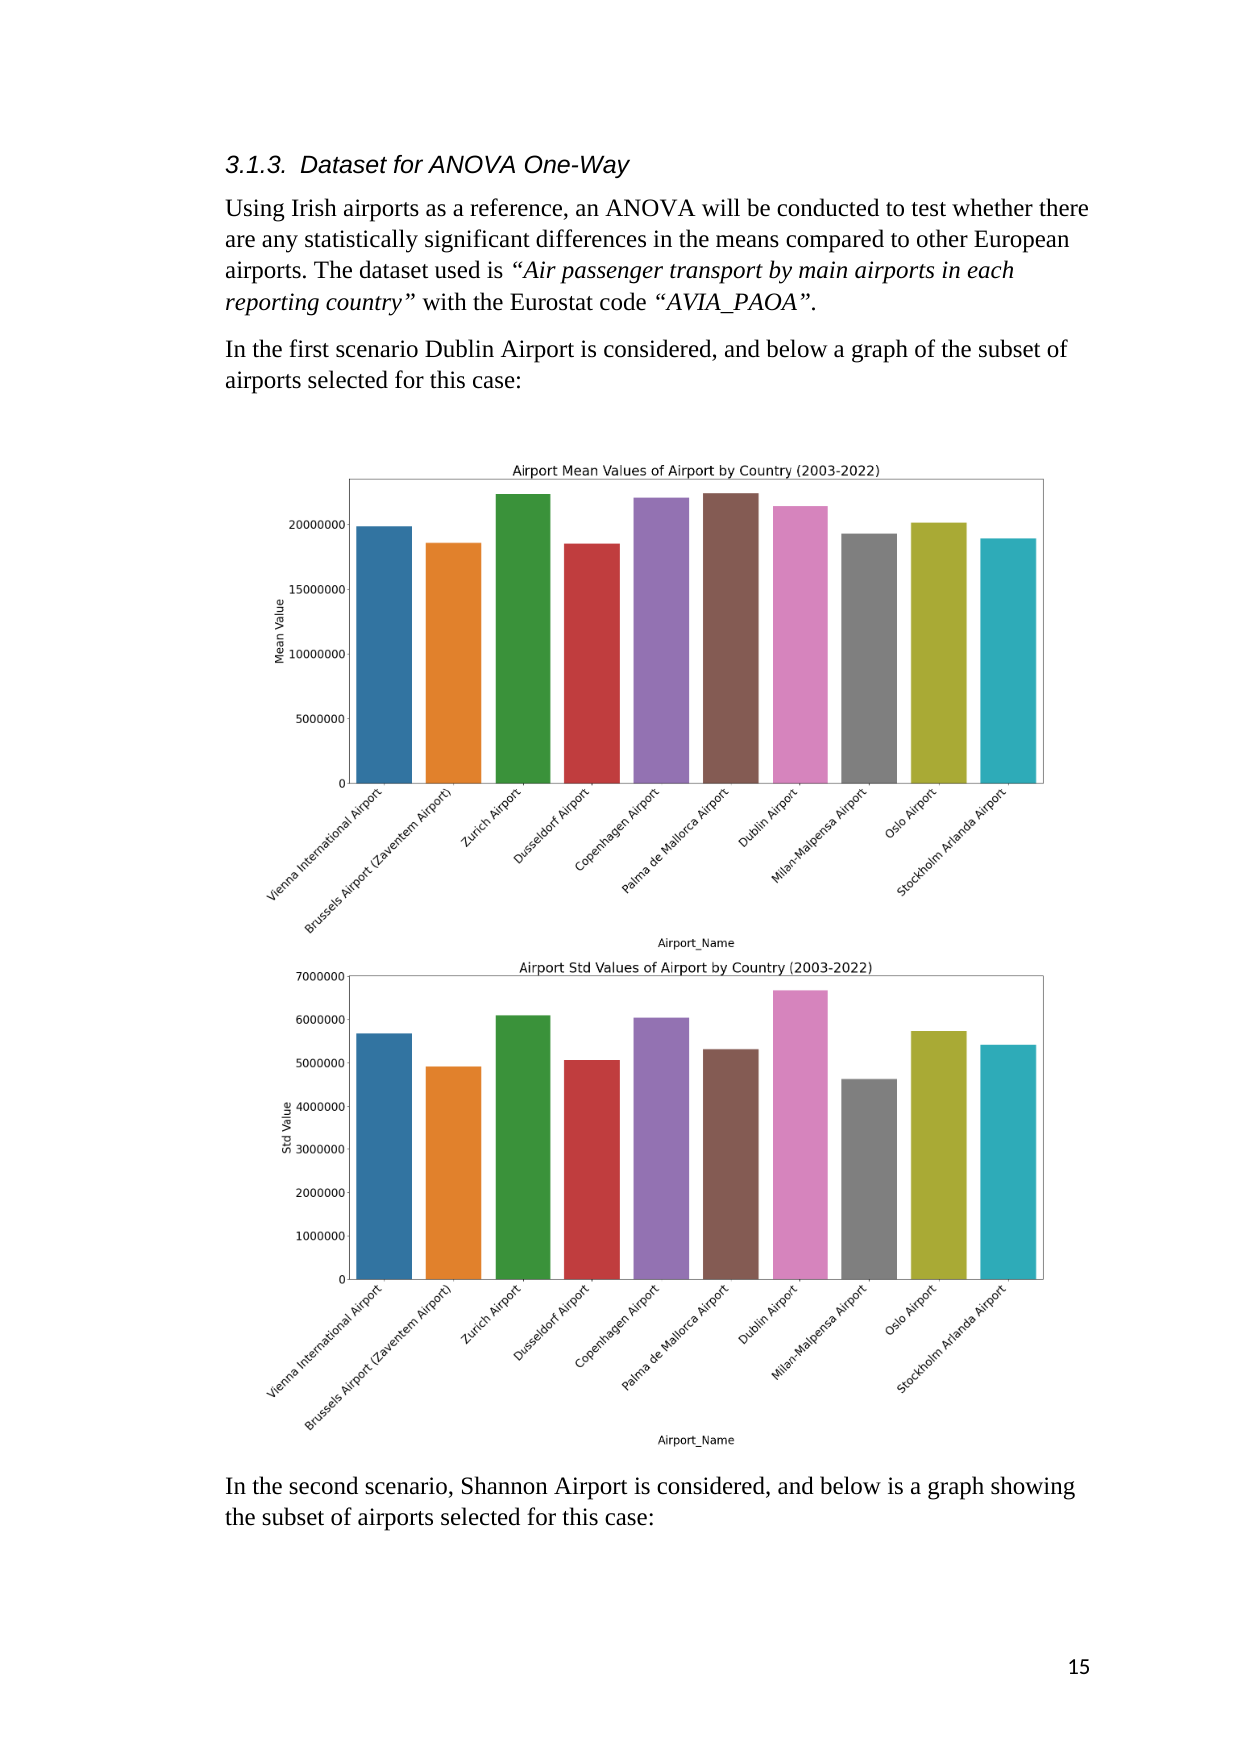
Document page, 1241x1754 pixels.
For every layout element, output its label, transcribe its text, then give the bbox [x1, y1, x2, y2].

text In the first scenario Dublin Airport is considered, and below a graph of the subset of airports selected for this case: [225, 334, 1090, 394]
text Using Irish airports as a reference, an ANOVA will be conducted to test whether there are any statistically significant differences in the means compared to other European airports. The dataset used is “Air passenger transport by main airports in each reporting country” with the Eurostat code “AVIA_PAOA”. [225, 193, 1090, 315]
picture [259, 460, 1056, 1453]
subtitle Dataset for ANOVA One-Way [225, 150, 1090, 179]
text In the second scenario, Shannon Airport is considered, and below is a graph showing the subset of airports selected for this case: [225, 1471, 1090, 1531]
